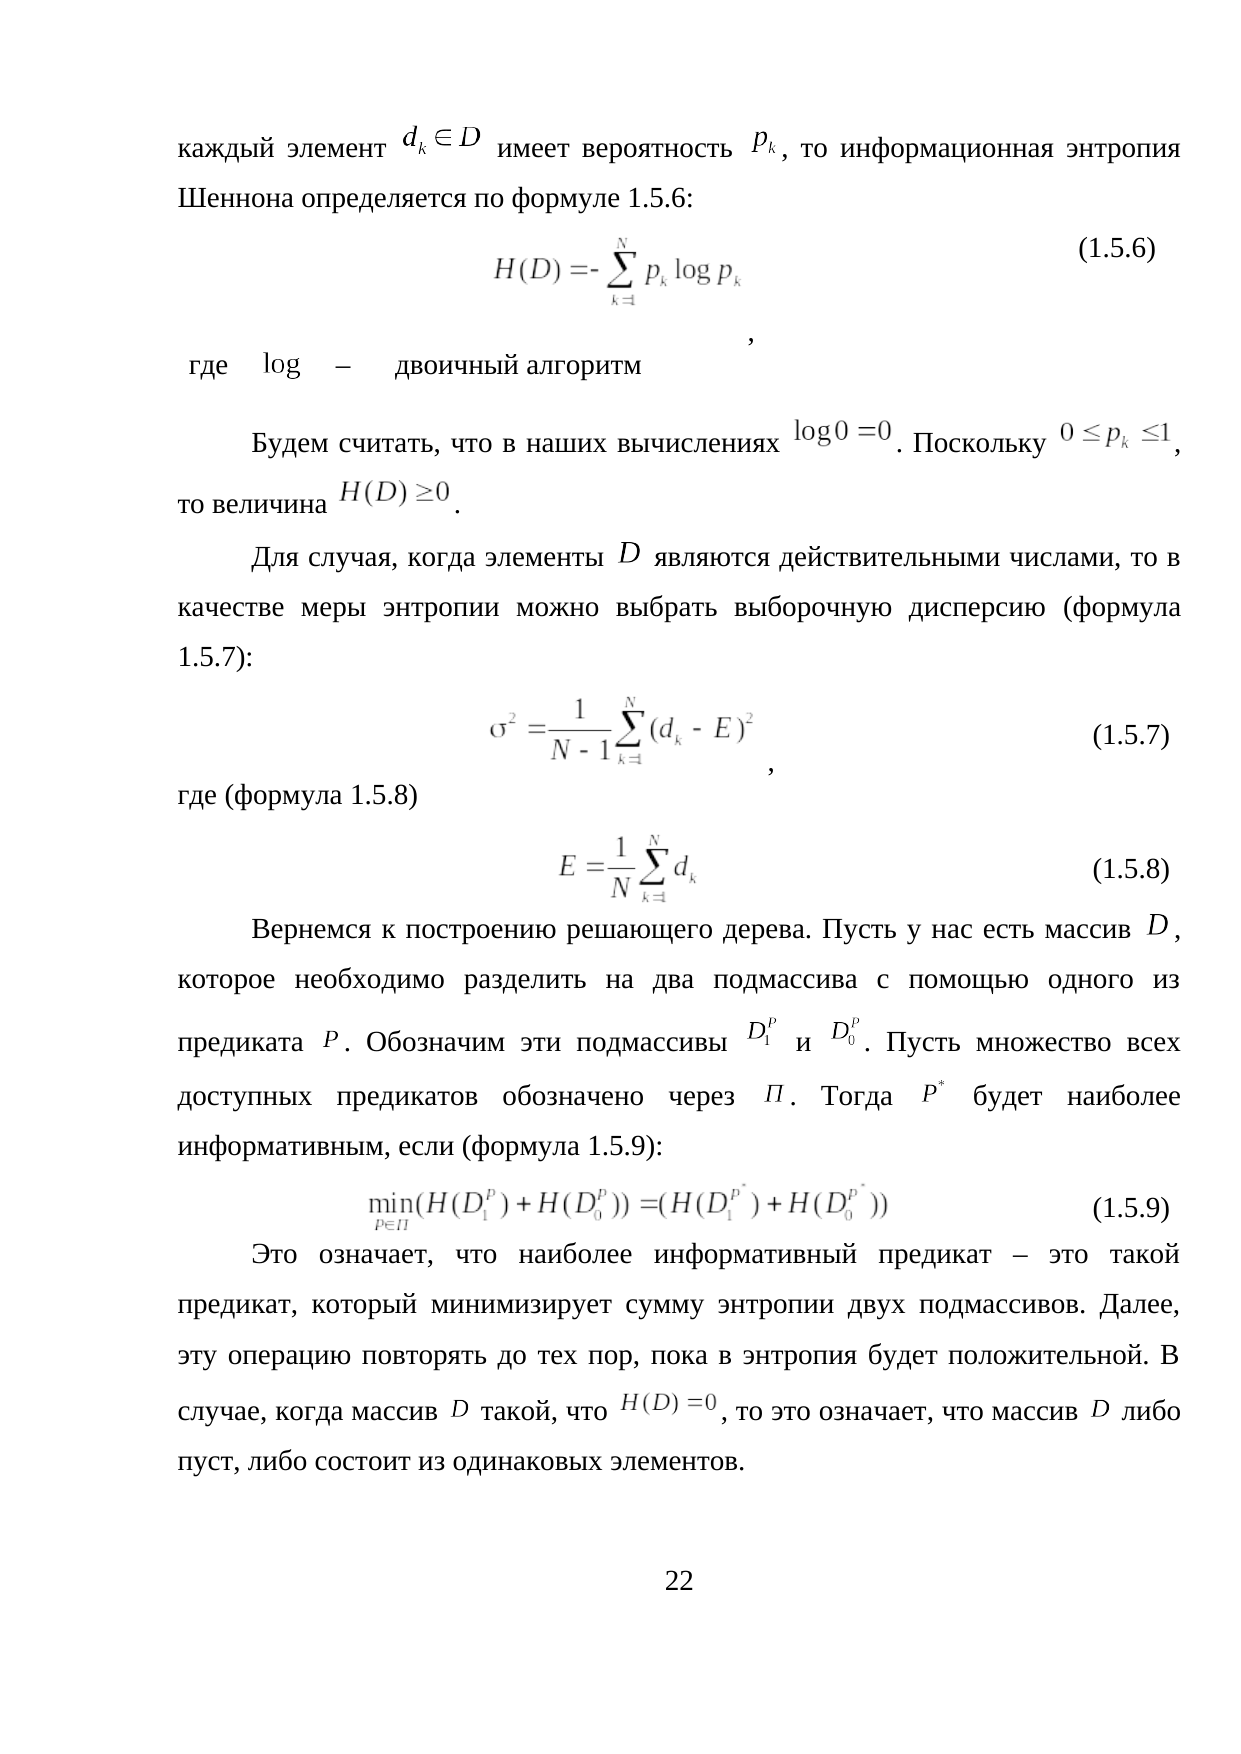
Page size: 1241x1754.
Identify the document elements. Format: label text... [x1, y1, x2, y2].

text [177, 118, 1181, 214]
text Для случая, когда элементы являются действительными числами, то в качестве меры энтропии можно выбрать выборочную дисперсию (формула 1.5.7): [177, 536, 1181, 673]
table_header (1.5.9) [992, 1179, 1181, 1236]
text Будем считать, что в наших вычислениях . Поскольку , то величина . [177, 414, 1181, 520]
table_header , [177, 231, 1067, 347]
table_header (1.5.7) [992, 690, 1181, 777]
table_header (1.5.8) [992, 828, 1181, 909]
text Вернемся к построению решающего дерева. Пусть у нас есть массив , которое необходимо разделить на два подмассива с помощью одного из предиката . Обозначим эти подмассивы и . Пусть множество всех доступных предикатов обозначено через . Тогда будет наиболее информативным, если (формула 1.5.9): [177, 909, 1181, 1162]
table_header , [177, 690, 992, 777]
table_header [177, 1179, 992, 1236]
table_cell где [177, 347, 248, 414]
table_cell двоичный алгоритм [384, 347, 1181, 414]
table_cell – [324, 347, 383, 414]
text Это означает, что наиболее информативный предикат – это такой предикат, который минимизирует сумму энтропии двух подмассивов. Далее, эту операцию повторять до тех пор, пока в энтропия будет положительной. В случае, когда массив такой, что , то это означает, что массив либо пуст, либо состоит из одинаковых элементов. [177, 1236, 1181, 1477]
table_header (1.5.6) [1067, 231, 1181, 347]
table_header [177, 828, 992, 909]
table_cell [248, 347, 324, 414]
text где (формула 1.5.8) [177, 777, 1181, 811]
